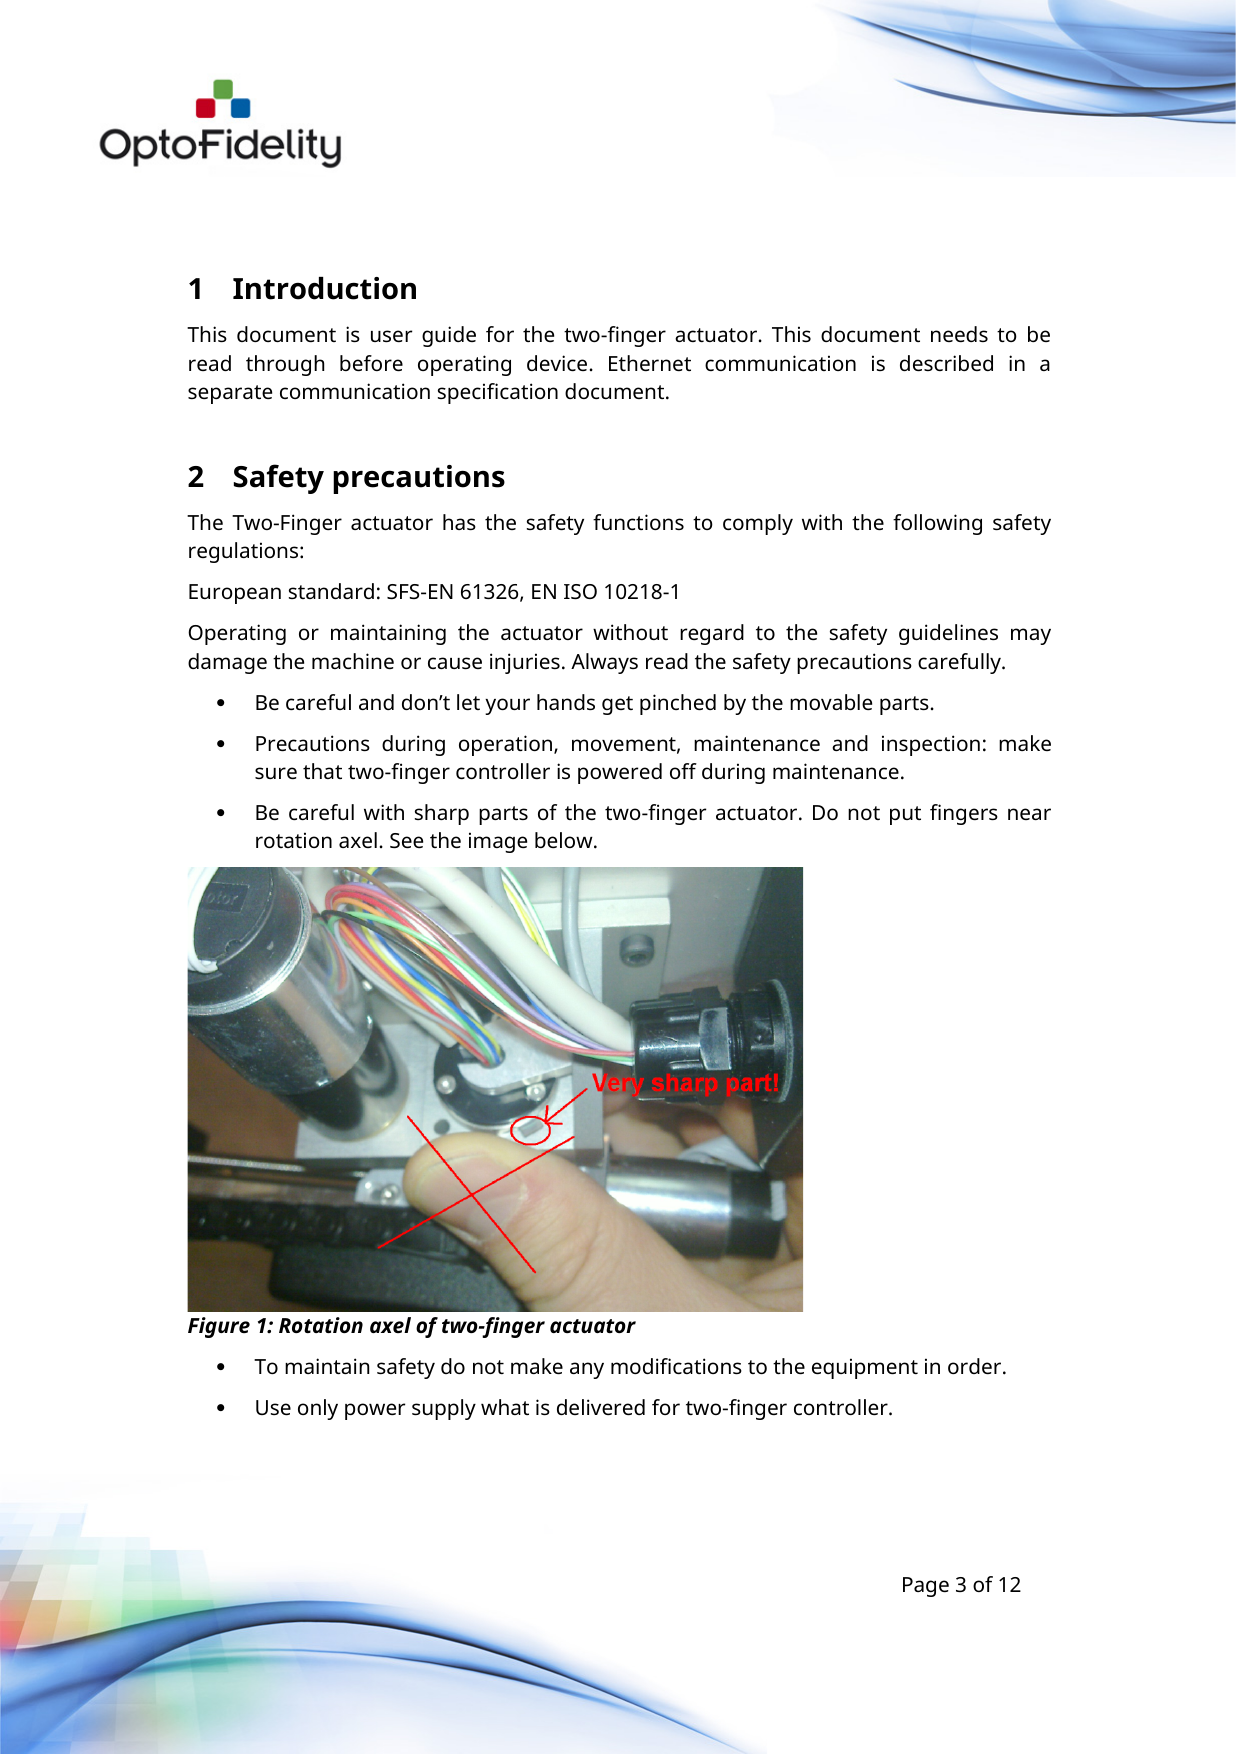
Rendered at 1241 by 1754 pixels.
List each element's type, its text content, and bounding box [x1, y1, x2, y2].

text European standard: SFS-EN 61326, EN ISO 10218-1 [187, 577, 1053, 606]
picture [84, 0, 1236, 177]
list Be careful and don’t let your hands get pinched by the movable parts. [217, 688, 1053, 716]
list Precautions during operation, movement, maintenance and inspection: make sure that two-finger controller is powered off during maintenance. [217, 729, 1053, 786]
text This document is user guide for the two-finger actuator. This document needs to be read through before operating device. Ethernet communication is described in a separate communication specification document. [187, 321, 1053, 406]
text Operating or maintaining the actuator without regard to the safety guidelines may damage the machine or cause injuries. Always read the safety precautions carefully. [187, 618, 1053, 675]
text The Two-Finger actuator has the safety functions to comply with the following safety regulations: [187, 508, 1053, 565]
list Be careful with sharp parts of the two-finger actuator. Do not put fingers near rotation axel. See the image below. [217, 798, 1053, 855]
picture [187, 867, 804, 1312]
text Figure 1: Rotation axel of two-finger actuator [187, 1311, 1053, 1340]
picture [0, 1474, 768, 1754]
list To maintain safety do not make any modifications to the equipment in order. [217, 1352, 1053, 1381]
subtitle Introduction [187, 268, 1053, 308]
subtitle Safety precautions [187, 456, 1053, 496]
list Use only power supply what is delivered for two-finger controller. [217, 1393, 1053, 1422]
